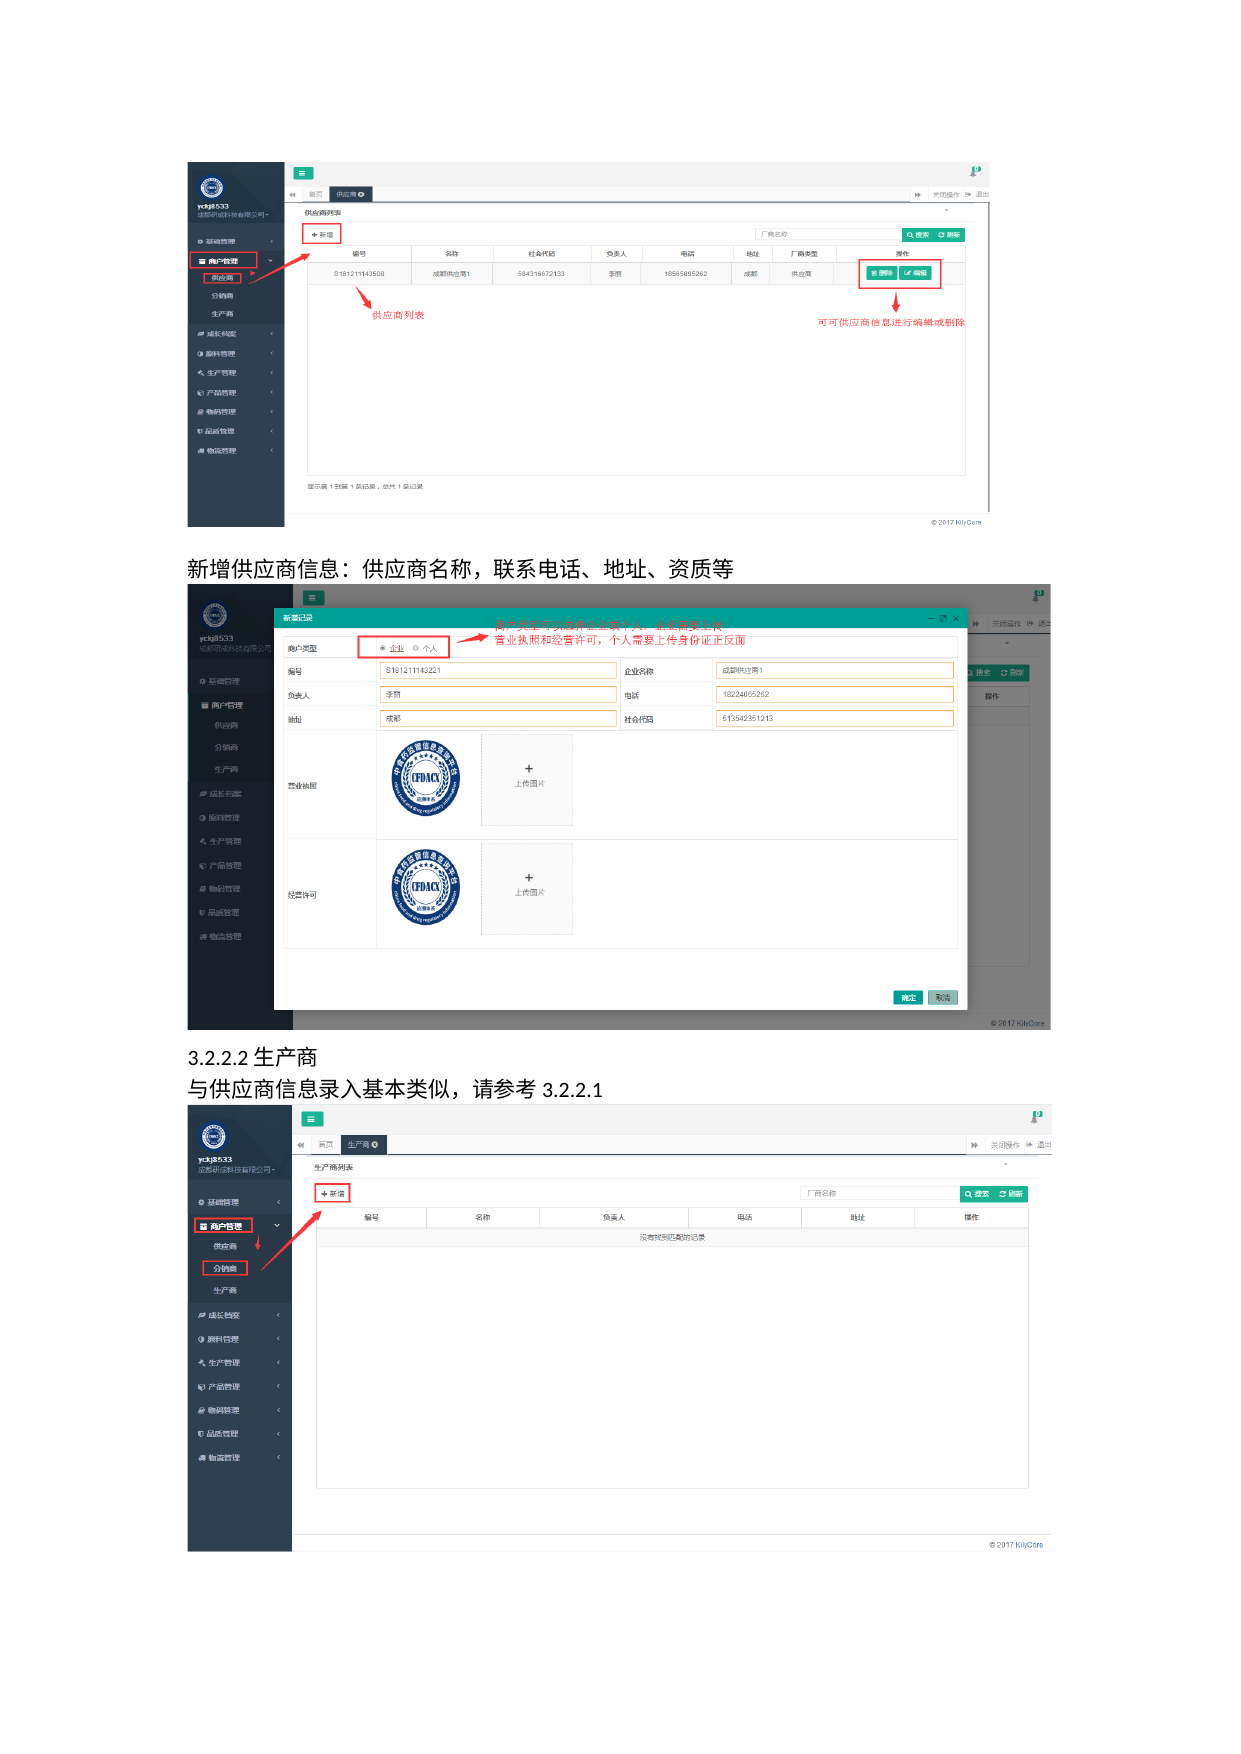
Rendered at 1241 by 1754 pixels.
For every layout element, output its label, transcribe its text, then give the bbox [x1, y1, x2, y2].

picture [187, 1104, 1052, 1552]
picture [187, 584, 1051, 1030]
list 新增供应商信息：供应商名称，联系电话、地址、资质等 [187, 552, 1053, 584]
list 与供应商信息录入基本类似，请参考3.2.2.1 [187, 1072, 1053, 1104]
picture [187, 162, 990, 527]
list 3.2.2.2生产商 [187, 1039, 1053, 1072]
